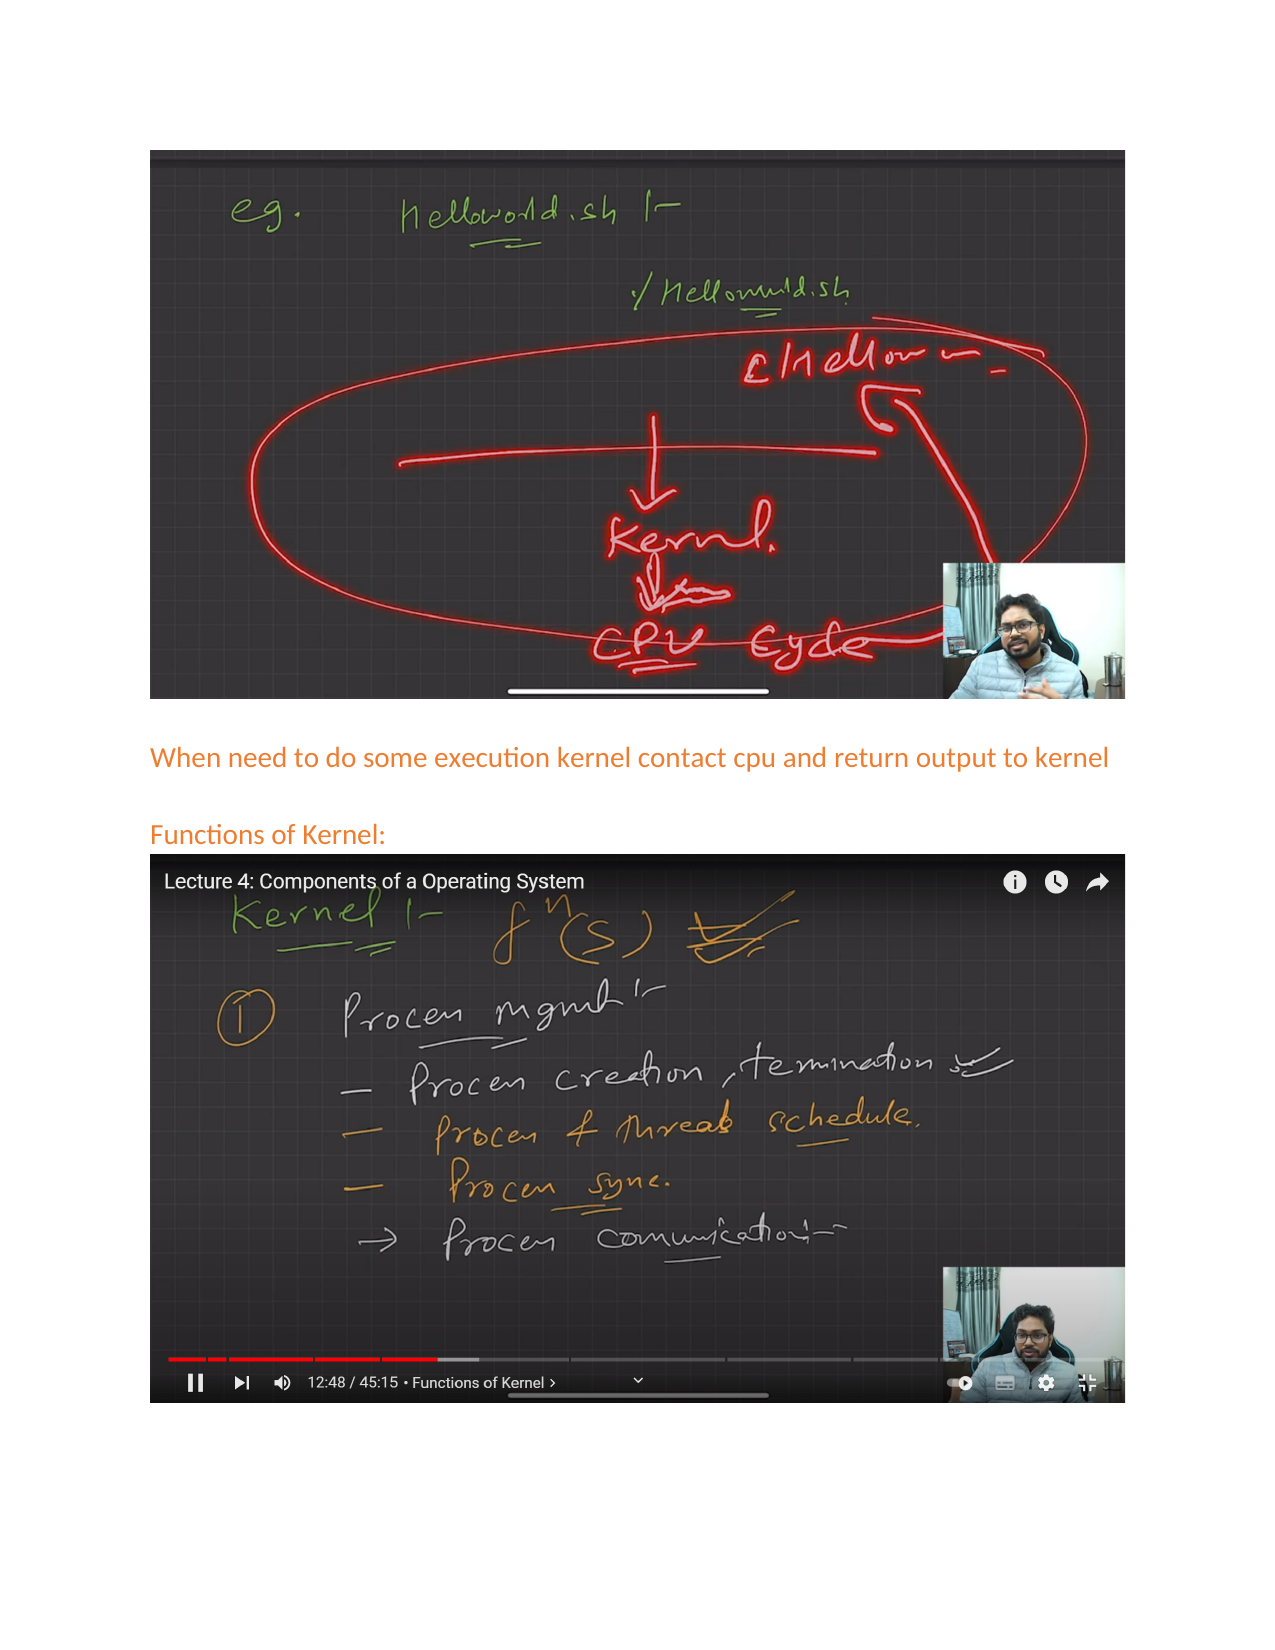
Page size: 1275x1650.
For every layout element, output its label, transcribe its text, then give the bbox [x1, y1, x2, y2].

picture [150, 150, 1125, 699]
picture [150, 854, 1125, 1403]
text Functions of Kernel: [150, 816, 1125, 852]
text When need to do some execution kernel contact cpu and return output to kernel [150, 739, 1125, 775]
